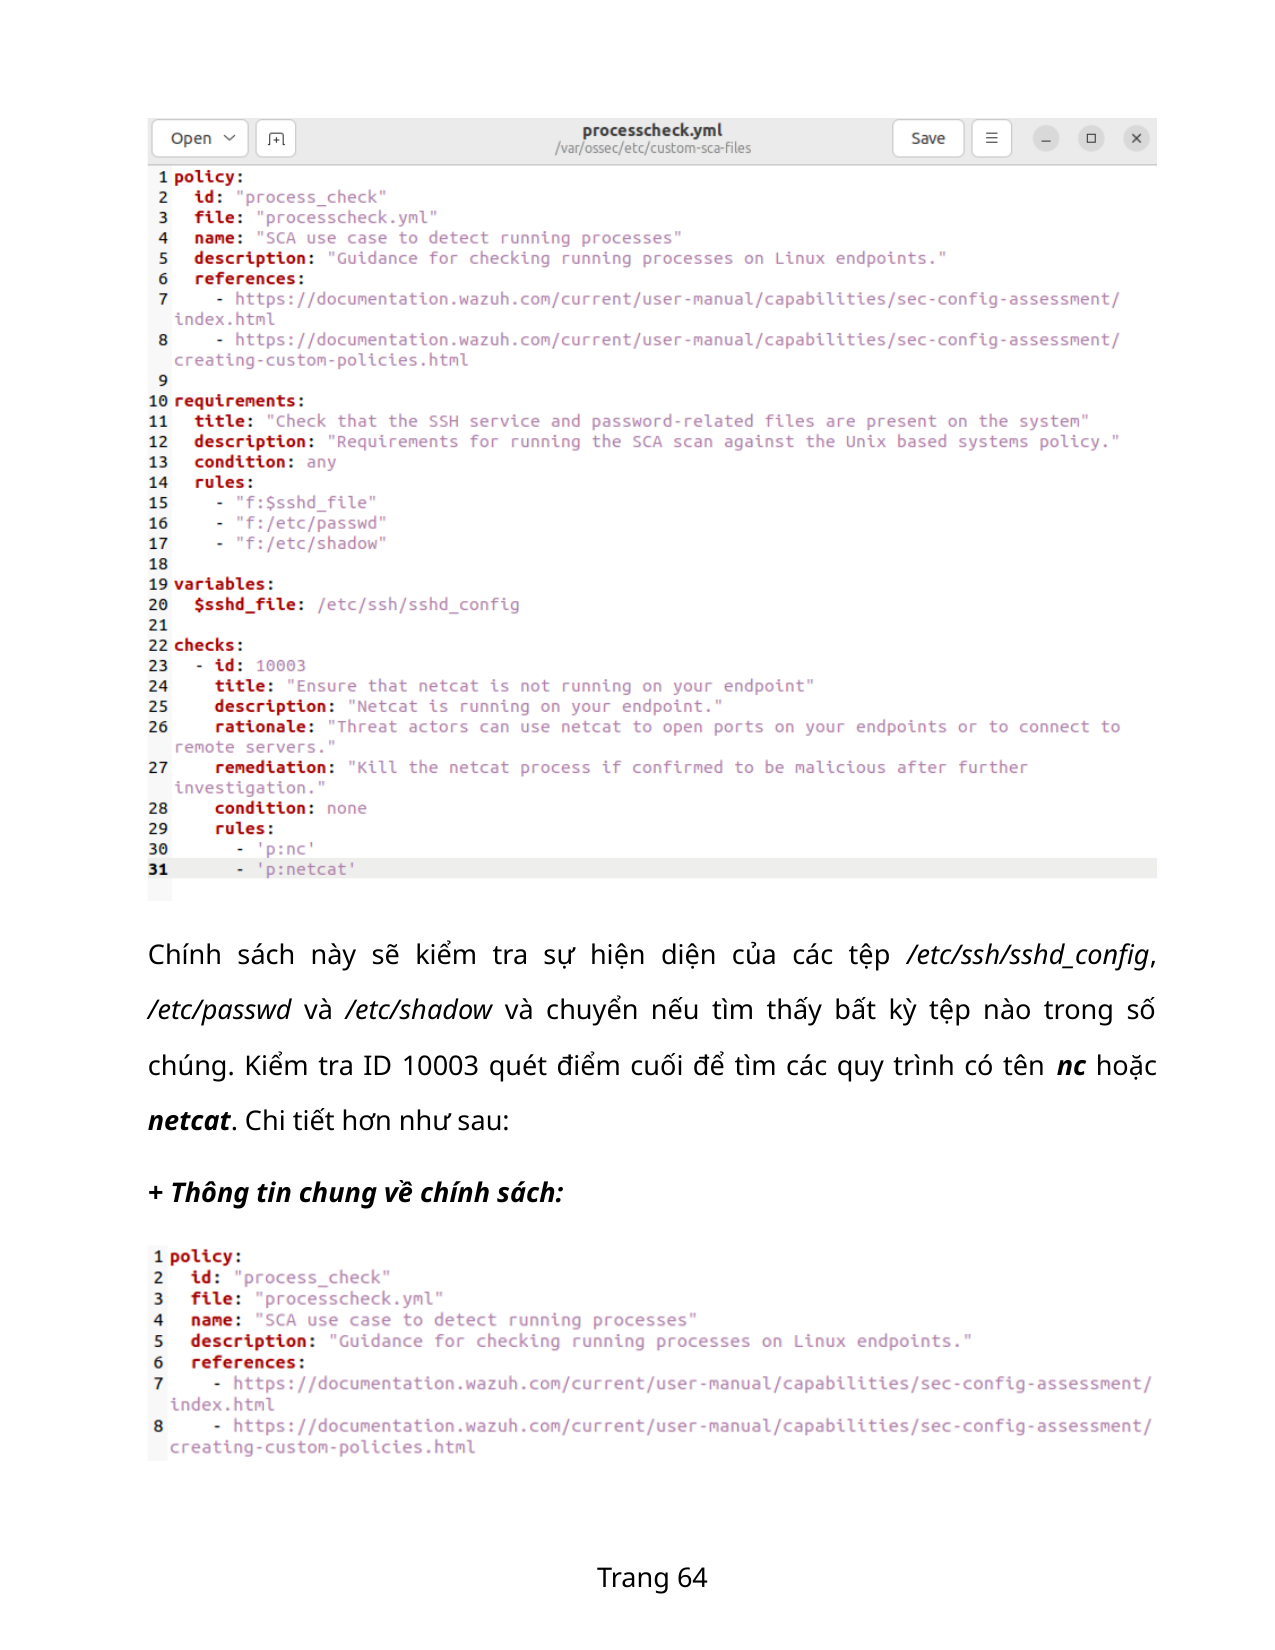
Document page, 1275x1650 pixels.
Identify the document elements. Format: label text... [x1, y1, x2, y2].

picture [147, 118, 1157, 901]
text + Thông tin chung về chính sách: [148, 1173, 1157, 1210]
picture [147, 1245, 1157, 1461]
text Chính sách này sẽ kiểm tra sự hiện diện của các tệp /etc/ssh/sshd_config, /etc/passwd và /etc/shadow và chuyển nếu tìm thấy bất kỳ tệp nào trong số chúng. Kiểm tra ID 10003 quét điểm cuối để tìm các quy trình có tên nc hoặc netcat. Chi tiết hơn như sau: [148, 935, 1157, 1138]
